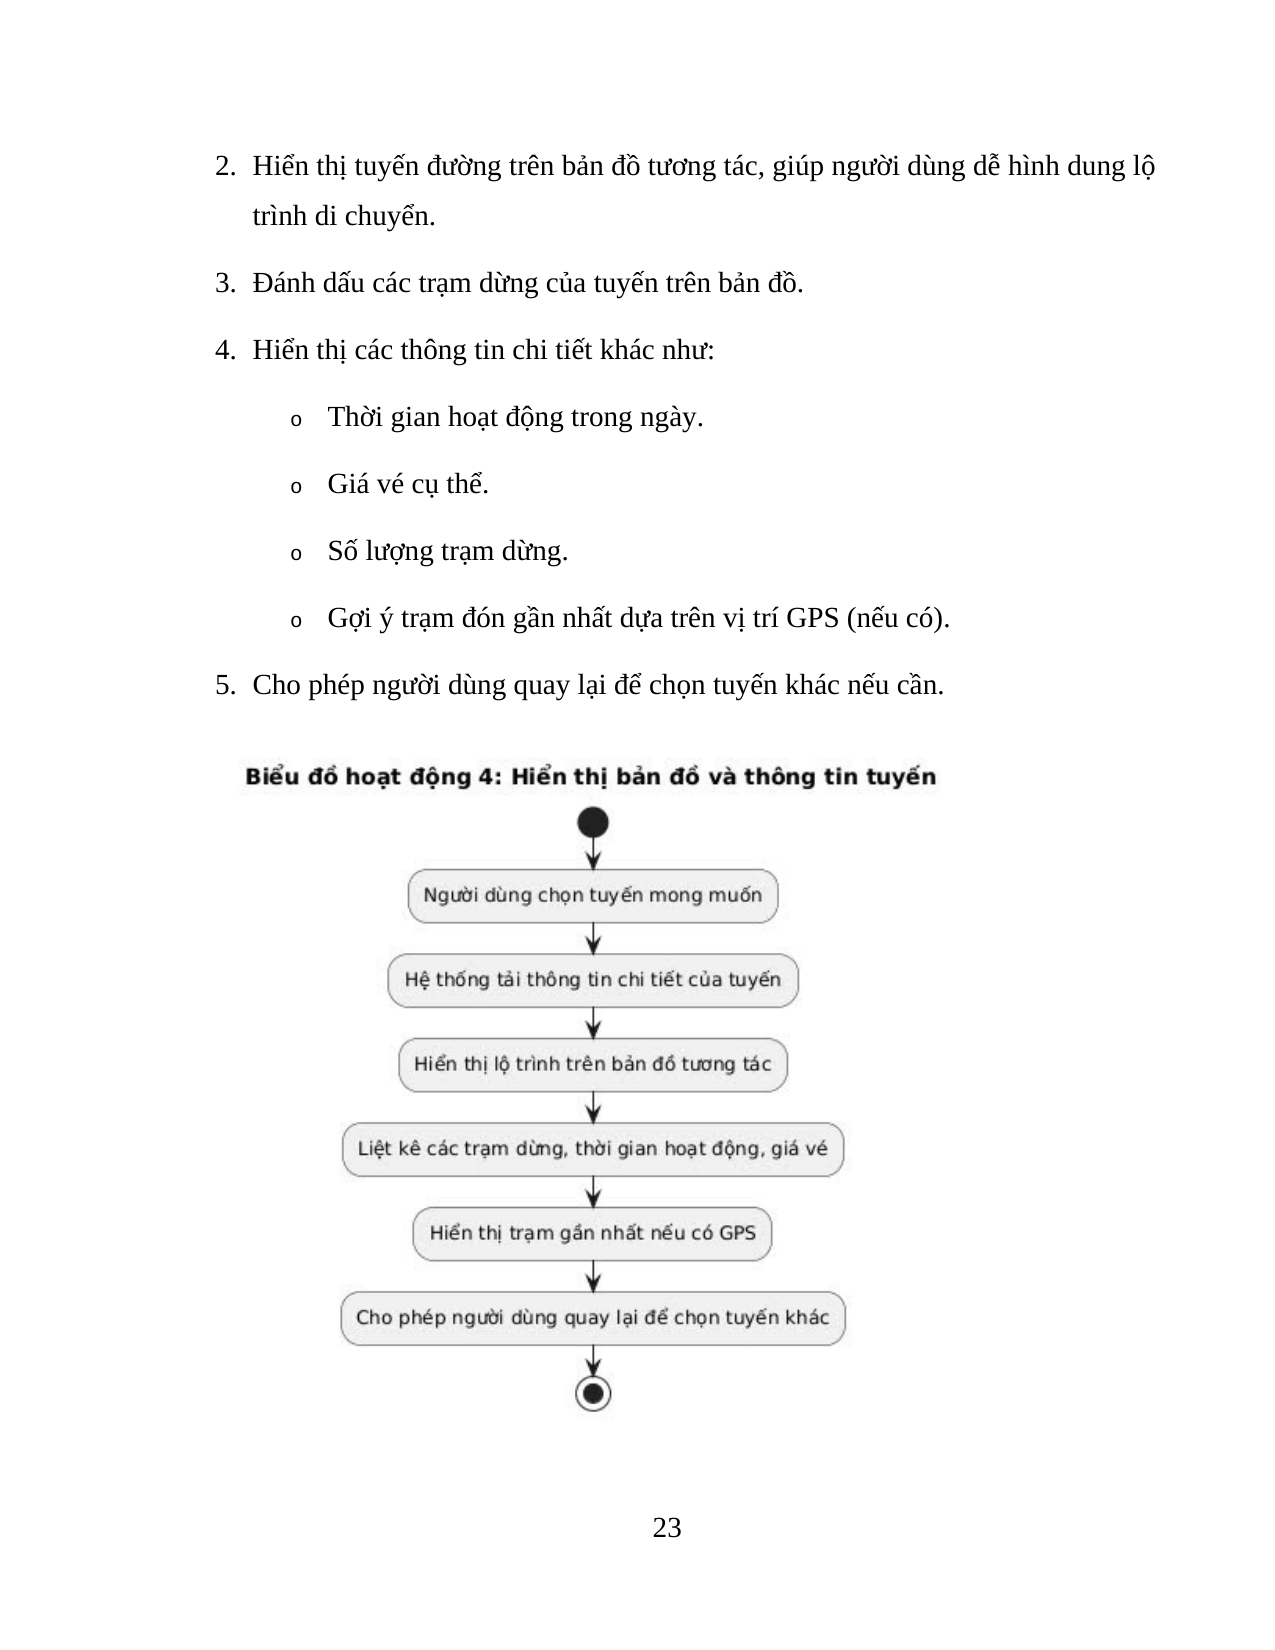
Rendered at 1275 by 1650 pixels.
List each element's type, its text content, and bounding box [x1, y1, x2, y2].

list Giá vé cụ thể. [290, 466, 1157, 499]
list Số lượng trạm dừng. [290, 533, 1157, 566]
picture [214, 733, 970, 1426]
list Thời gian hoạt động trong ngày. [290, 399, 1157, 432]
list Gợi ý trạm đón gần nhất dựa trên vị trí GPS (nếu có). [290, 600, 1157, 633]
list Hiển thị tuyến đường trên bản đồ tương tác, giúp người dùng dễ hình dung lộ trình di chuyển. [215, 148, 1157, 232]
list Cho phép người dùng quay lại để chọn tuyến khác nếu cần. [215, 667, 1157, 700]
list Đánh dấu các trạm dừng của tuyến trên bản đồ. [215, 265, 1157, 298]
list Hiển thị các thông tin chi tiết khác như: [215, 332, 1157, 366]
